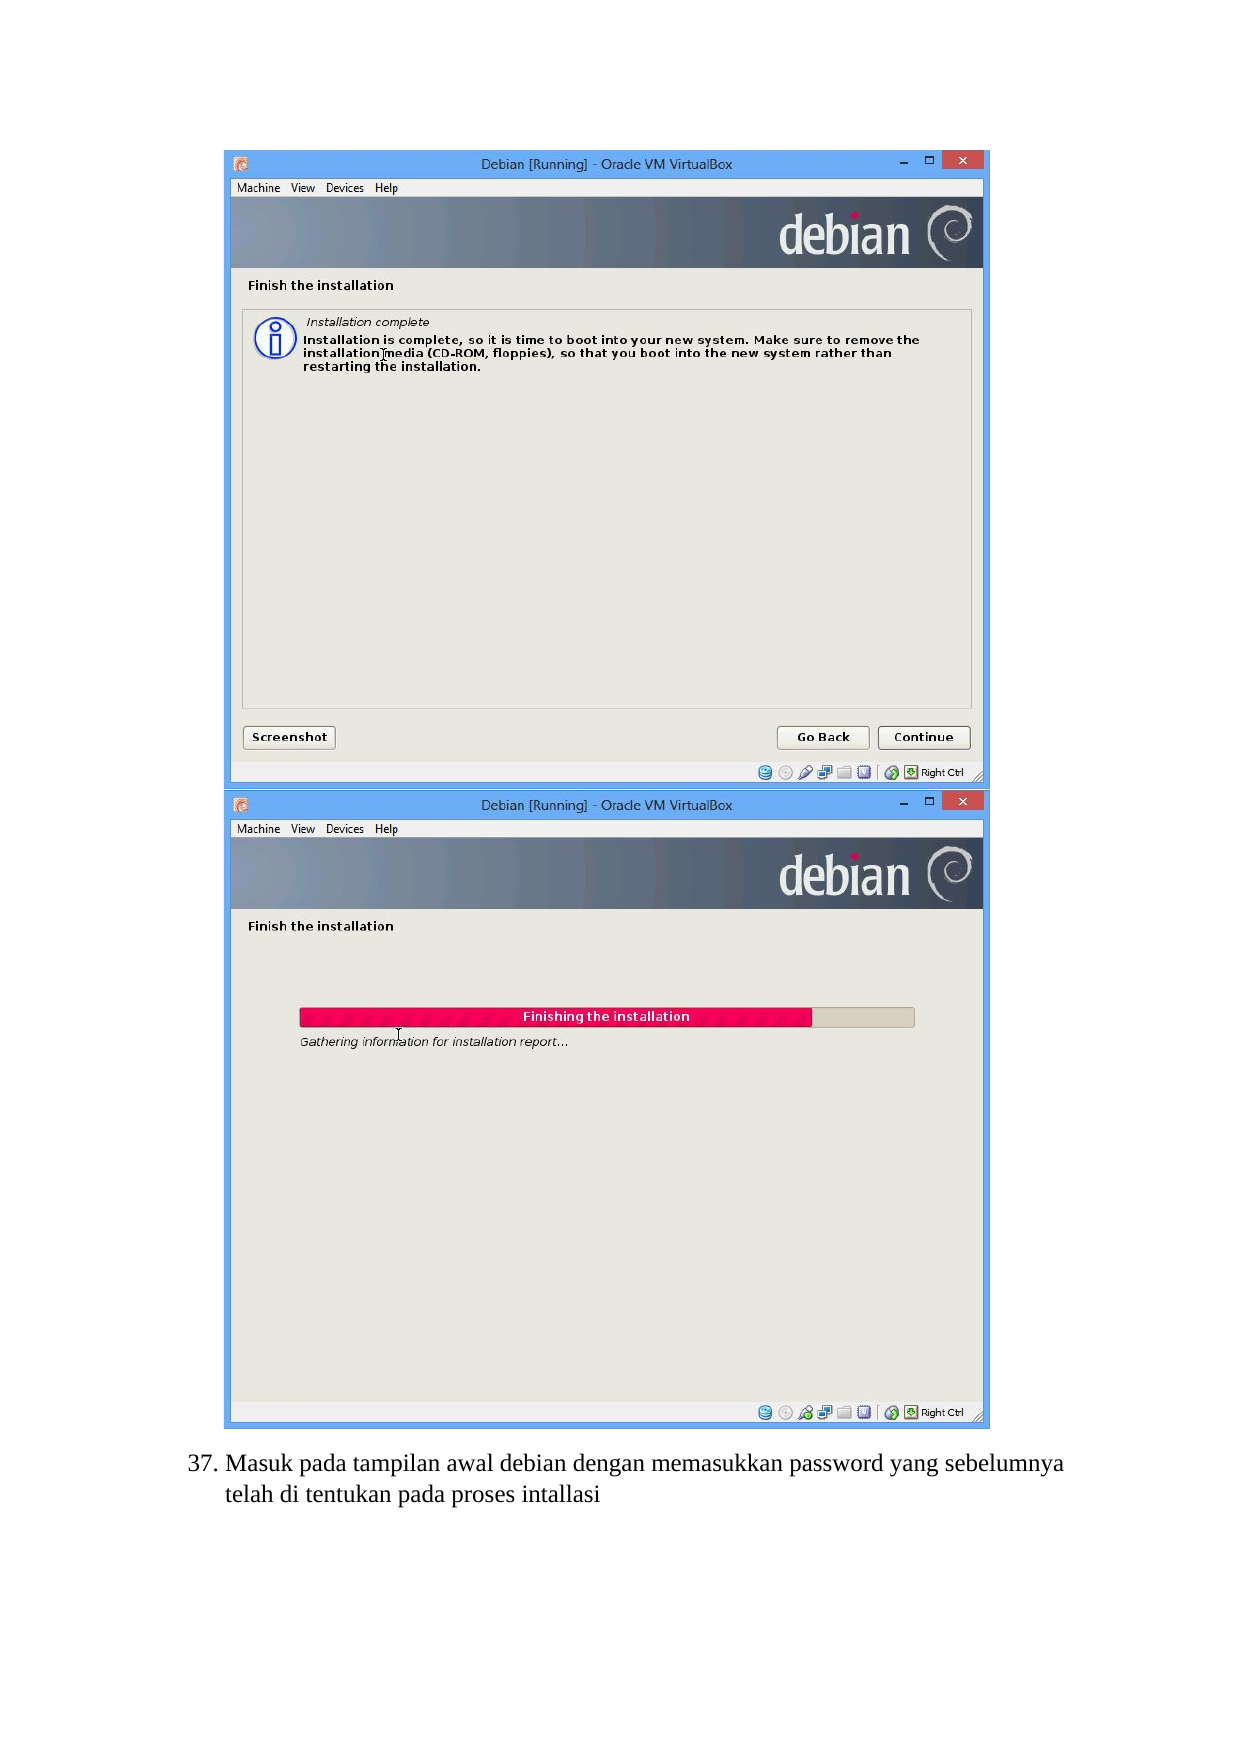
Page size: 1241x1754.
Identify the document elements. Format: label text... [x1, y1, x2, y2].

picture [223, 790, 990, 1429]
picture [223, 150, 990, 789]
list Masuk pada tampilan awal debian dengan memasukkan password yang sebelumnya telah di tentukan pada proses intallasi [187, 1448, 1090, 1508]
